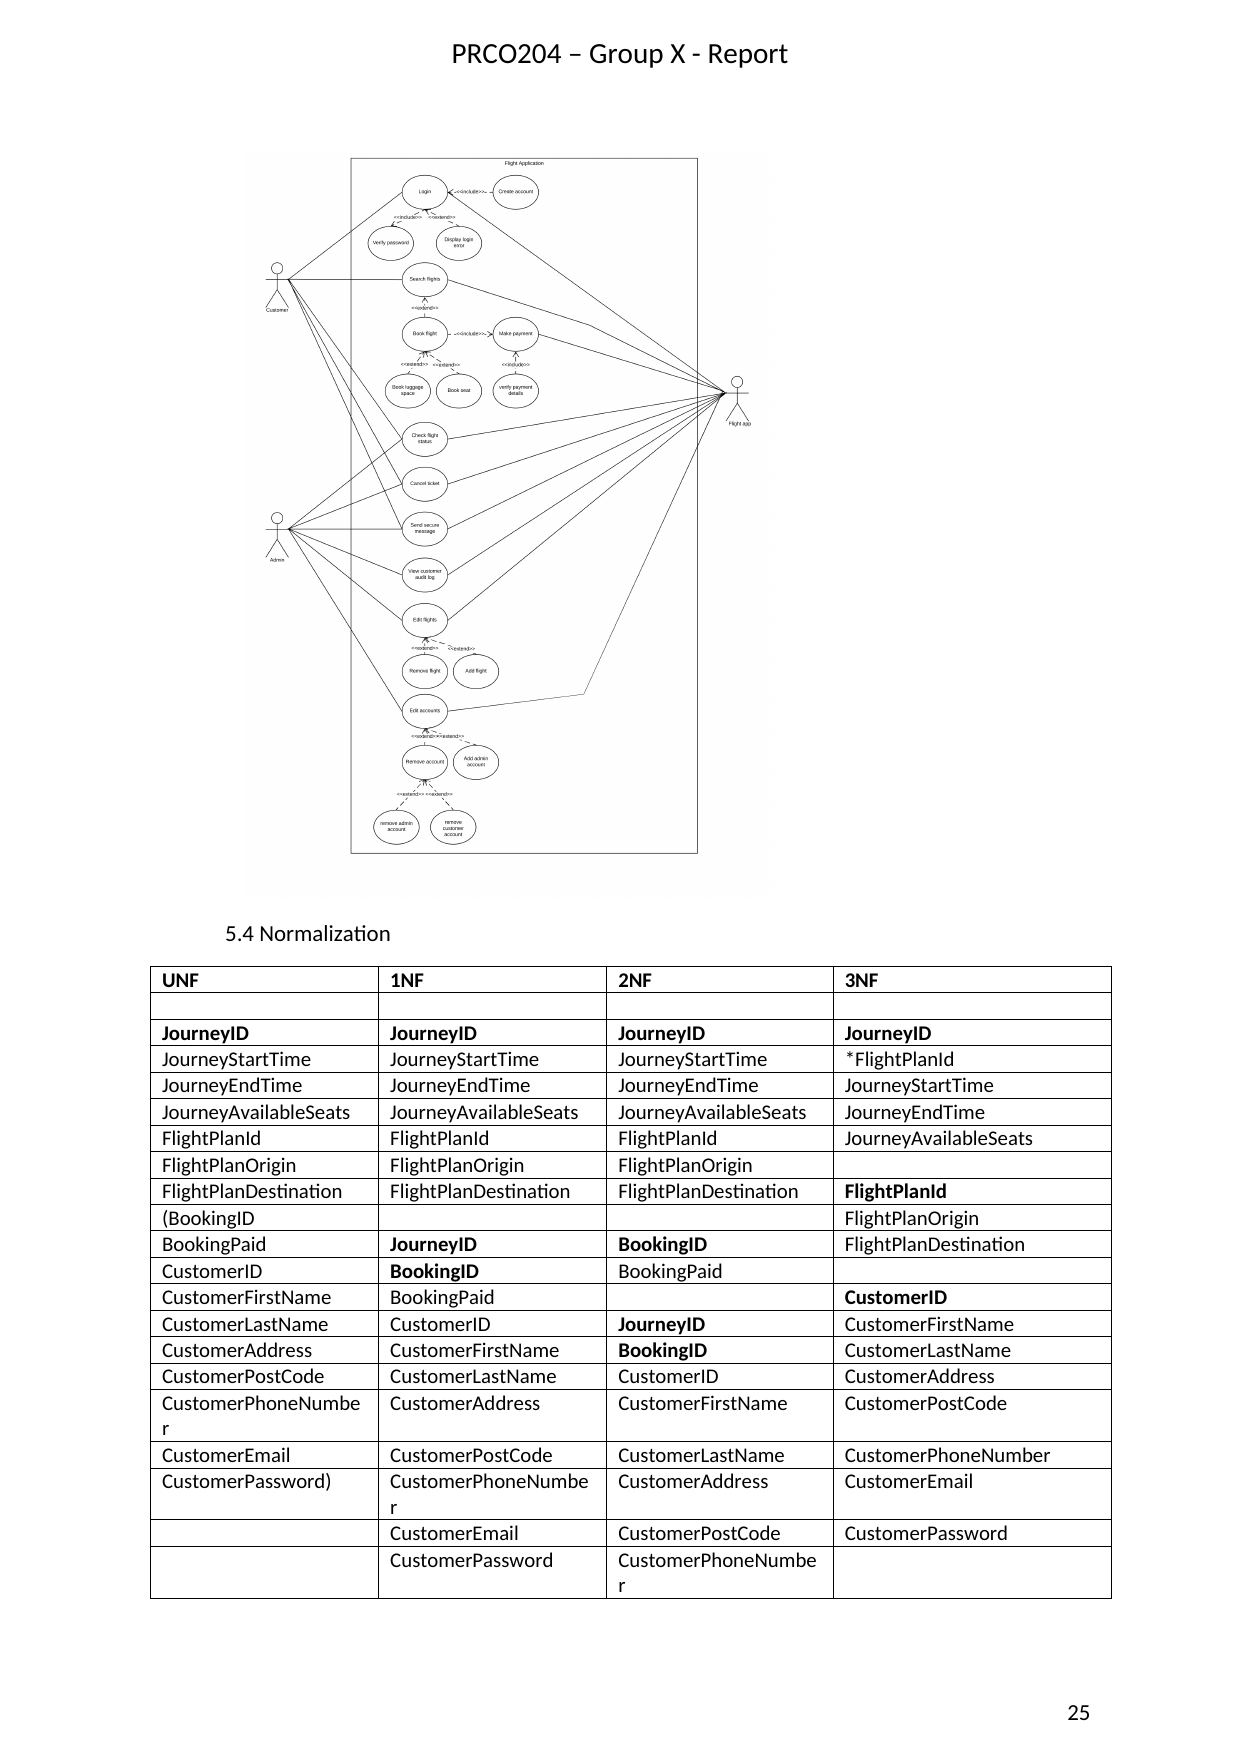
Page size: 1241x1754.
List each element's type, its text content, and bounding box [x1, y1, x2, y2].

table_cell [834, 1547, 1111, 1598]
table_cell FlightPlanId [834, 1179, 1111, 1204]
table_cell JourneyEndTime [834, 1099, 1111, 1124]
table_cell CustomerPhoneNumber [151, 1390, 378, 1441]
table_cell CustomerPostCode [607, 1520, 833, 1546]
text 5.4 Normalization [150, 919, 1090, 947]
table_cell JourneyAvailableSeats [607, 1099, 833, 1124]
table_cell [151, 1520, 378, 1546]
table_cell JourneyID [151, 1020, 378, 1045]
table_cell FlightPlanId [379, 1126, 606, 1151]
table_cell JourneyID [379, 1020, 606, 1045]
table_cell CustomerFirstName [379, 1337, 606, 1363]
table_cell FlightPlanId [151, 1126, 378, 1151]
table_cell CustomerID [151, 1258, 378, 1283]
table_cell CustomerID [834, 1284, 1111, 1310]
table_cell FlightPlanOrigin [151, 1152, 378, 1177]
table_cell JourneyEndTime [151, 1073, 378, 1098]
table_cell JourneyID [607, 1311, 833, 1336]
table_cell FlightPlanDestination [834, 1231, 1111, 1257]
table_cell CustomerLastName [151, 1311, 378, 1336]
table_header 1NF [379, 967, 606, 992]
table_cell BookingPaid [607, 1258, 833, 1283]
table_cell [607, 1284, 833, 1310]
table_cell BookingPaid [151, 1231, 378, 1257]
table_cell FlightPlanOrigin [379, 1152, 606, 1177]
table_cell [834, 993, 1111, 1019]
table_cell CustomerPassword) [151, 1469, 378, 1519]
table_cell CustomerFirstName [607, 1390, 833, 1441]
table_cell CustomerLastName [607, 1442, 833, 1467]
table_cell JourneyAvailableSeats [151, 1099, 378, 1124]
table_cell JourneyAvailableSeats [834, 1126, 1111, 1151]
table_cell JourneyAvailableSeats [379, 1099, 606, 1124]
table_cell JourneyEndTime [379, 1073, 606, 1098]
table_cell CustomerEmail [151, 1442, 378, 1467]
table_cell [151, 1547, 378, 1598]
table_cell [607, 993, 833, 1019]
table_cell JourneyID [379, 1231, 606, 1257]
table_cell JourneyEndTime [607, 1073, 833, 1098]
table_cell CustomerLastName [834, 1337, 1111, 1363]
table_cell CustomerAddress [151, 1337, 378, 1363]
table_cell [834, 1152, 1111, 1177]
table_cell JourneyStartTime [151, 1046, 378, 1072]
table_cell FlightPlanDestination [379, 1179, 606, 1204]
table_cell CustomerPassword [379, 1547, 606, 1598]
table_cell FlightPlanId [607, 1126, 833, 1151]
table_cell CustomerAddress [834, 1364, 1111, 1389]
table_cell (BookingID [151, 1205, 378, 1230]
table_header 3NF [834, 967, 1111, 992]
table_cell CustomerPostCode [379, 1442, 606, 1467]
table_cell CustomerFirstName [834, 1311, 1111, 1336]
table_cell CustomerLastName [379, 1364, 606, 1389]
table_cell CustomerID [607, 1364, 833, 1389]
table_cell BookingID [607, 1337, 833, 1363]
table_cell CustomerAddress [379, 1390, 606, 1441]
table_cell BookingID [379, 1258, 606, 1283]
table_cell CustomerPostCode [151, 1364, 378, 1389]
table_cell FlightPlanOrigin [607, 1152, 833, 1177]
table_cell FlightPlanOrigin [834, 1205, 1111, 1230]
table_cell BookingPaid [379, 1284, 606, 1310]
table_header 2NF [607, 967, 833, 992]
table_cell CustomerPhoneNumber [379, 1469, 606, 1519]
table_cell FlightPlanDestination [607, 1179, 833, 1204]
table_cell [151, 993, 378, 1019]
table_cell [379, 1205, 606, 1230]
table_cell JourneyStartTime [607, 1046, 833, 1072]
table_cell CustomerFirstName [151, 1284, 378, 1310]
table_cell *FlightPlanId [834, 1046, 1111, 1072]
table_cell JourneyID [607, 1020, 833, 1045]
table_cell CustomerID [379, 1311, 606, 1336]
table_cell CustomerPhoneNumber [607, 1547, 833, 1598]
table_cell [379, 993, 606, 1019]
table_header UNF [151, 967, 378, 992]
table_cell [834, 1258, 1111, 1283]
table_cell BookingID [607, 1231, 833, 1257]
table_cell CustomerPhoneNumber [834, 1442, 1111, 1467]
table_cell JourneyStartTime [379, 1046, 606, 1072]
table_cell JourneyStartTime [834, 1073, 1111, 1098]
table_cell [607, 1205, 833, 1230]
table_cell CustomerPassword [834, 1520, 1111, 1546]
table_cell FlightPlanDestination [151, 1179, 378, 1204]
table_cell CustomerEmail [379, 1520, 606, 1546]
table_cell CustomerPostCode [834, 1390, 1111, 1441]
table_cell CustomerAddress [607, 1469, 833, 1519]
table_cell CustomerEmail [834, 1469, 1111, 1519]
table_cell JourneyID [834, 1020, 1111, 1045]
